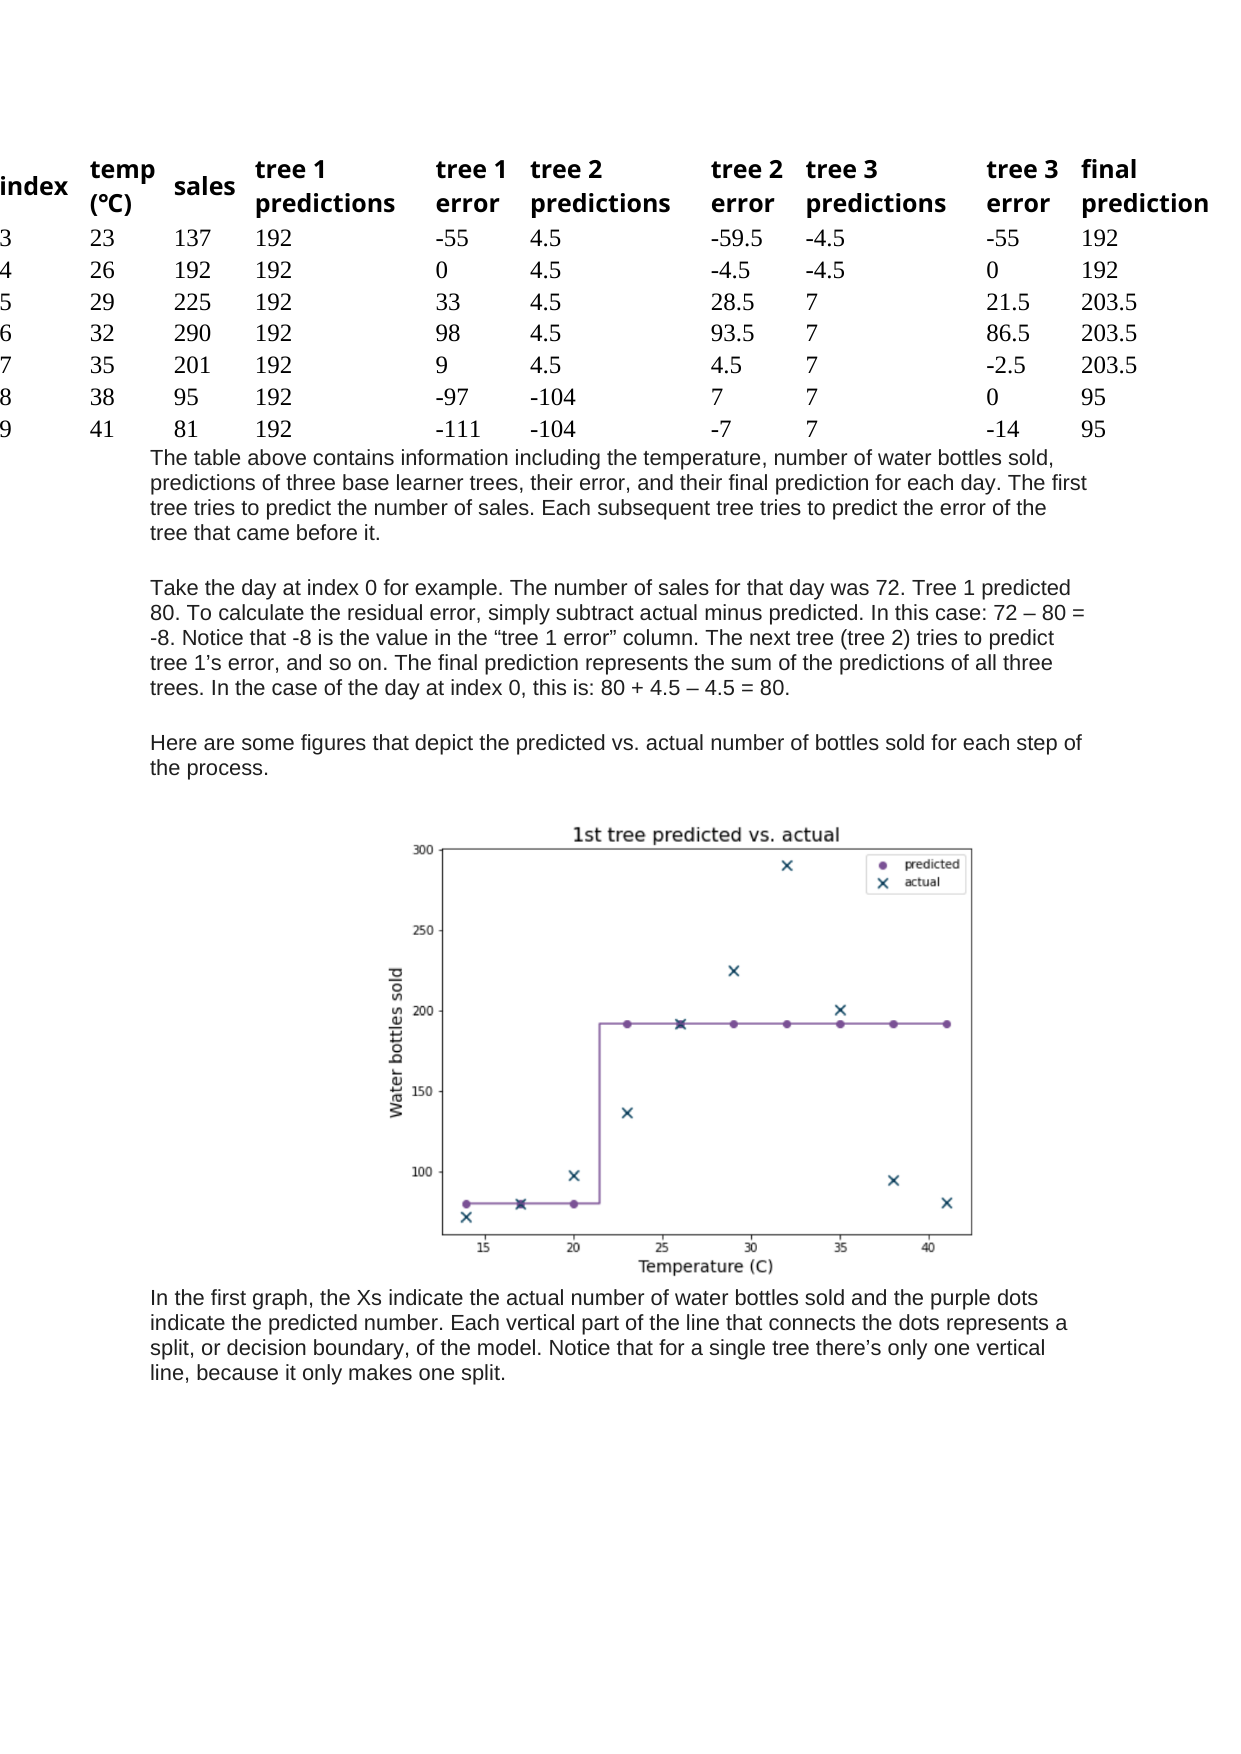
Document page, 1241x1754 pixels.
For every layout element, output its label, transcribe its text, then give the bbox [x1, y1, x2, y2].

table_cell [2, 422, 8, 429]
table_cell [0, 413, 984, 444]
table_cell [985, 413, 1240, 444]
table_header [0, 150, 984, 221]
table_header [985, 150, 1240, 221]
text The table above contains information including the temperature, number of water bottles sold, predictions of three base learner trees, their error, and their final prediction for each day. The first tree tries to predict the number of sales. Each subsequent tree tries to predict the error of the tree that came before it. [150, 444, 1090, 545]
text Here are some figures that depict the predicted vs. actual number of bottles sold for each step of the process. [150, 729, 1090, 780]
picture [150, 809, 1204, 1285]
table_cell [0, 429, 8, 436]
text Take the day at index 0 for example. The number of sales for that day was 72. Tree 1 predicted 80. To calculate the residual error, simply subtract actual minus predicted. In this case: 72 – 80 = -8. Notice that -8 is the value in the “tree 1 error” column. The next tree (tree 2) tries to predict tree 1’s error, and so on. The final prediction represents the sum of the predictions of all three trees. In the case of the day at index 0, this is: 80 + 4.5 – 4.5 = 80. [150, 574, 1090, 700]
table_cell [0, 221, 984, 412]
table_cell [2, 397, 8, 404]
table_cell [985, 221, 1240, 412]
text In the first graph, the Xs indicate the actual number of water bottles sold and the purple dots indicate the predicted number. Each vertical part of the line that connects the dots represents a split, or decision boundary, of the model. Notice that for a single tree there’s only one vertical line, because it only makes one split. [150, 1285, 1090, 1386]
